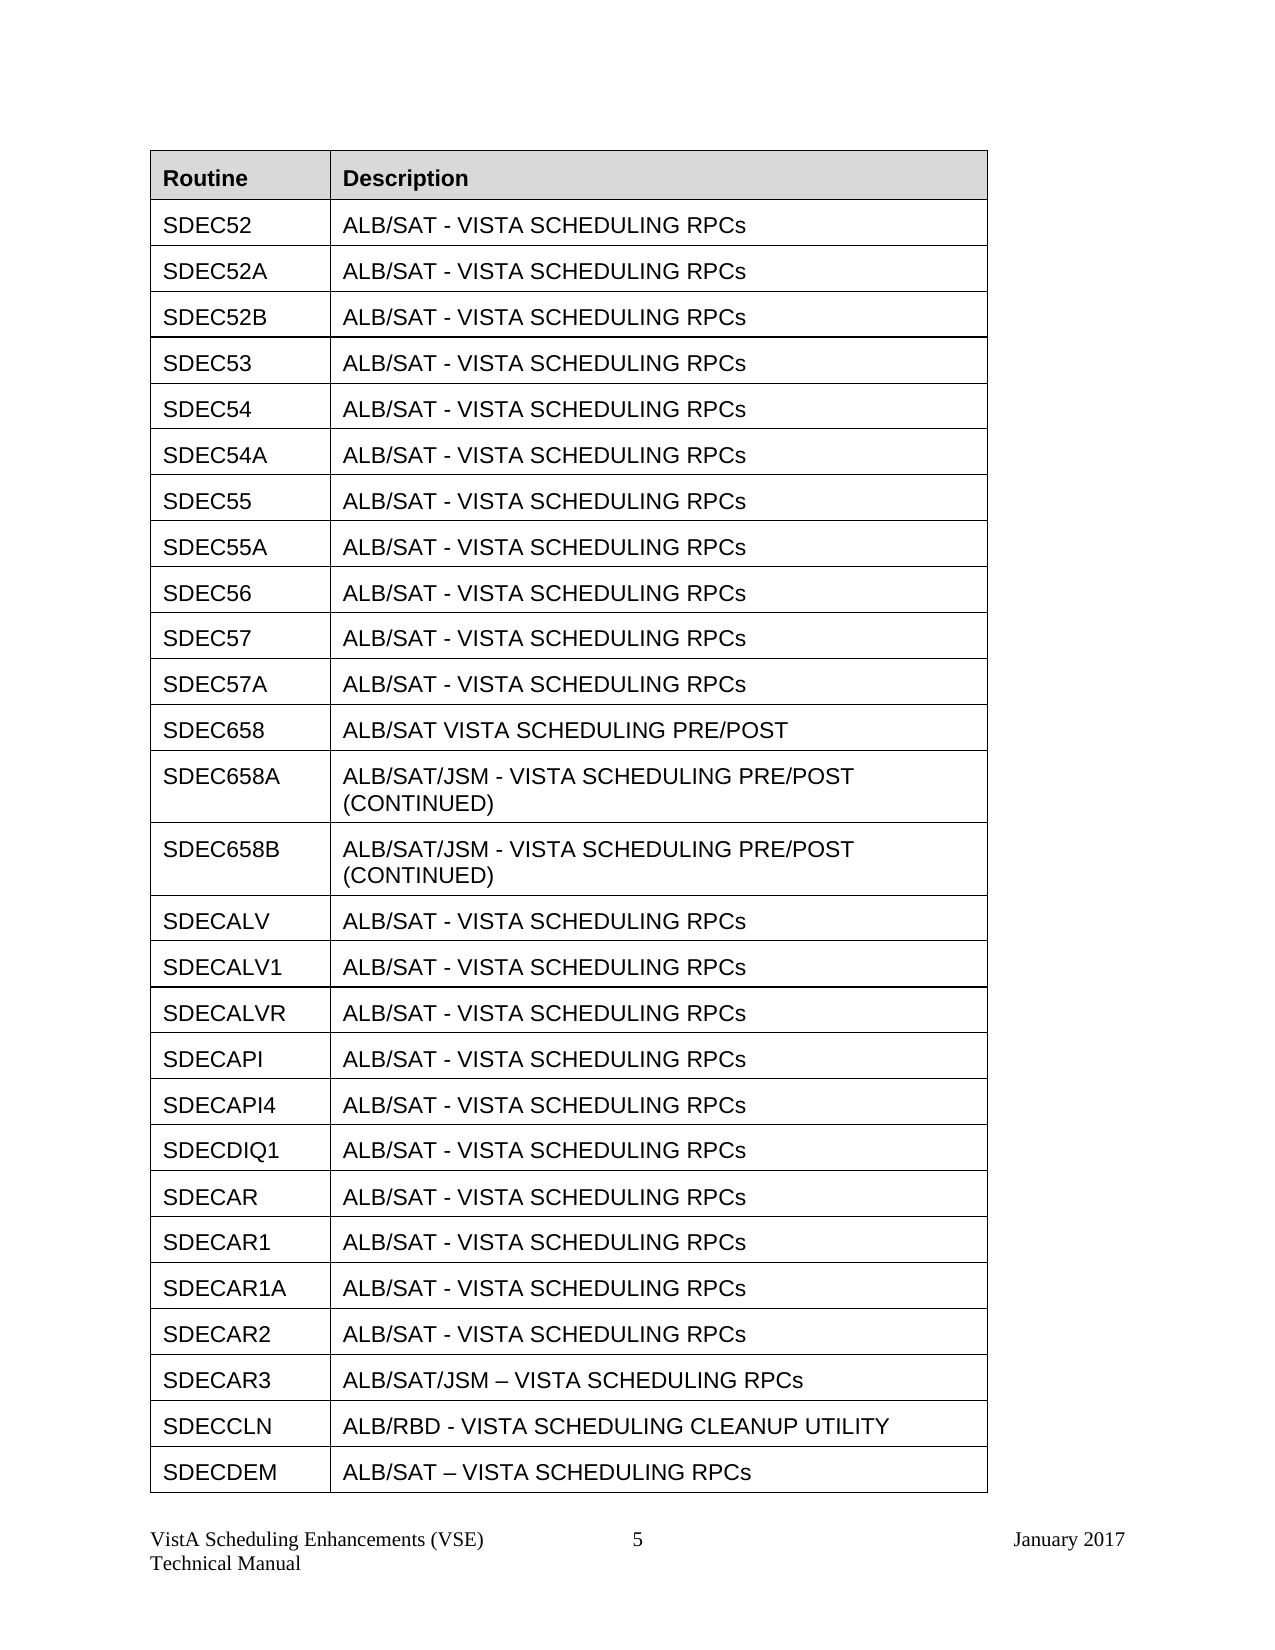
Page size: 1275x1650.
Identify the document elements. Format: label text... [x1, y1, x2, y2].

table_cell SDECALV1 [151, 941, 330, 986]
table_cell ALB/SAT/JSM - VISTA SCHEDULING PRE/POST (CONTINUED) [331, 823, 987, 894]
table_cell SDECDIQ1 [151, 1125, 330, 1170]
table_header Routine [151, 151, 330, 199]
table_cell SDECAPI4 [151, 1079, 330, 1124]
table_cell SDEC53 [151, 338, 330, 382]
table_cell ALB/SAT - VISTA SCHEDULING RPCs [331, 988, 987, 1032]
table_cell ALB/SAT - VISTA SCHEDULING RPCs [331, 659, 987, 704]
table_cell SDECCLN [151, 1401, 330, 1446]
table_cell ALB/RBD - VISTA SCHEDULING CLEANUP UTILITY [331, 1401, 987, 1446]
table_cell ALB/SAT - VISTA SCHEDULING RPCs [331, 1217, 987, 1262]
table_cell SDEC658 [151, 705, 330, 750]
table_cell ALB/SAT - VISTA SCHEDULING RPCs [331, 521, 987, 566]
table_cell ALB/SAT - VISTA SCHEDULING RPCs [331, 941, 987, 986]
table_cell SDEC55 [151, 475, 330, 520]
table_cell SDECAR1A [151, 1263, 330, 1308]
table_cell SDEC52A [151, 246, 330, 291]
table_cell SDEC56 [151, 567, 330, 612]
table_cell ALB/SAT - VISTA SCHEDULING RPCs [331, 246, 987, 291]
table_cell ALB/SAT - VISTA SCHEDULING RPCs [331, 200, 987, 244]
table_cell SDEC54A [151, 429, 330, 474]
table_cell ALB/SAT VISTA SCHEDULING PRE/POST [331, 705, 987, 750]
table_cell ALB/SAT - VISTA SCHEDULING RPCs [331, 384, 987, 428]
table_header Description [331, 151, 987, 199]
table_cell ALB/SAT - VISTA SCHEDULING RPCs [331, 1125, 987, 1170]
table_cell ALB/SAT - VISTA SCHEDULING RPCs [331, 1309, 987, 1354]
table_cell ALB/SAT - VISTA SCHEDULING RPCs [331, 1079, 987, 1124]
table_cell ALB/SAT - VISTA SCHEDULING RPCs [331, 896, 987, 940]
table_cell ALB/SAT - VISTA SCHEDULING RPCs [331, 1033, 987, 1078]
table_cell SDECAR [151, 1171, 330, 1216]
table_cell ALB/SAT/JSM - VISTA SCHEDULING PRE/POST (CONTINUED) [331, 751, 987, 822]
table_cell ALB/SAT - VISTA SCHEDULING RPCs [331, 292, 987, 336]
table_cell SDECAPI [151, 1033, 330, 1078]
table_cell ALB/SAT - VISTA SCHEDULING RPCs [331, 475, 987, 520]
table_cell ALB/SAT - VISTA SCHEDULING RPCs [331, 1171, 987, 1216]
table_cell SDEC57A [151, 659, 330, 704]
table_cell ALB/SAT - VISTA SCHEDULING RPCs [331, 338, 987, 382]
table_cell SDECAR2 [151, 1309, 330, 1354]
table_cell SDECALV [151, 896, 330, 940]
table_cell SDECAR1 [151, 1217, 330, 1262]
table_cell SDEC658B [151, 823, 330, 894]
table_cell SDEC658A [151, 751, 330, 822]
table_cell SDECALVR [151, 988, 330, 1032]
table_cell SDEC52 [151, 200, 330, 244]
table_cell SDEC52B [151, 292, 330, 336]
table_cell SDEC57 [151, 613, 330, 658]
table_cell ALB/SAT - VISTA SCHEDULING RPCs [331, 1263, 987, 1308]
table_cell ALB/SAT - VISTA SCHEDULING RPCs [331, 613, 987, 658]
table_cell ALB/SAT – VISTA SCHEDULING RPCs [331, 1447, 987, 1492]
table_cell ALB/SAT - VISTA SCHEDULING RPCs [331, 429, 987, 474]
table_cell SDEC55A [151, 521, 330, 566]
table_cell SDECAR3 [151, 1355, 330, 1400]
table_cell ALB/SAT - VISTA SCHEDULING RPCs [331, 567, 987, 612]
table_cell SDEC54 [151, 384, 330, 428]
table_cell ALB/SAT/JSM – VISTA SCHEDULING RPCs [331, 1355, 987, 1400]
table_cell SDECDEM [151, 1447, 330, 1492]
